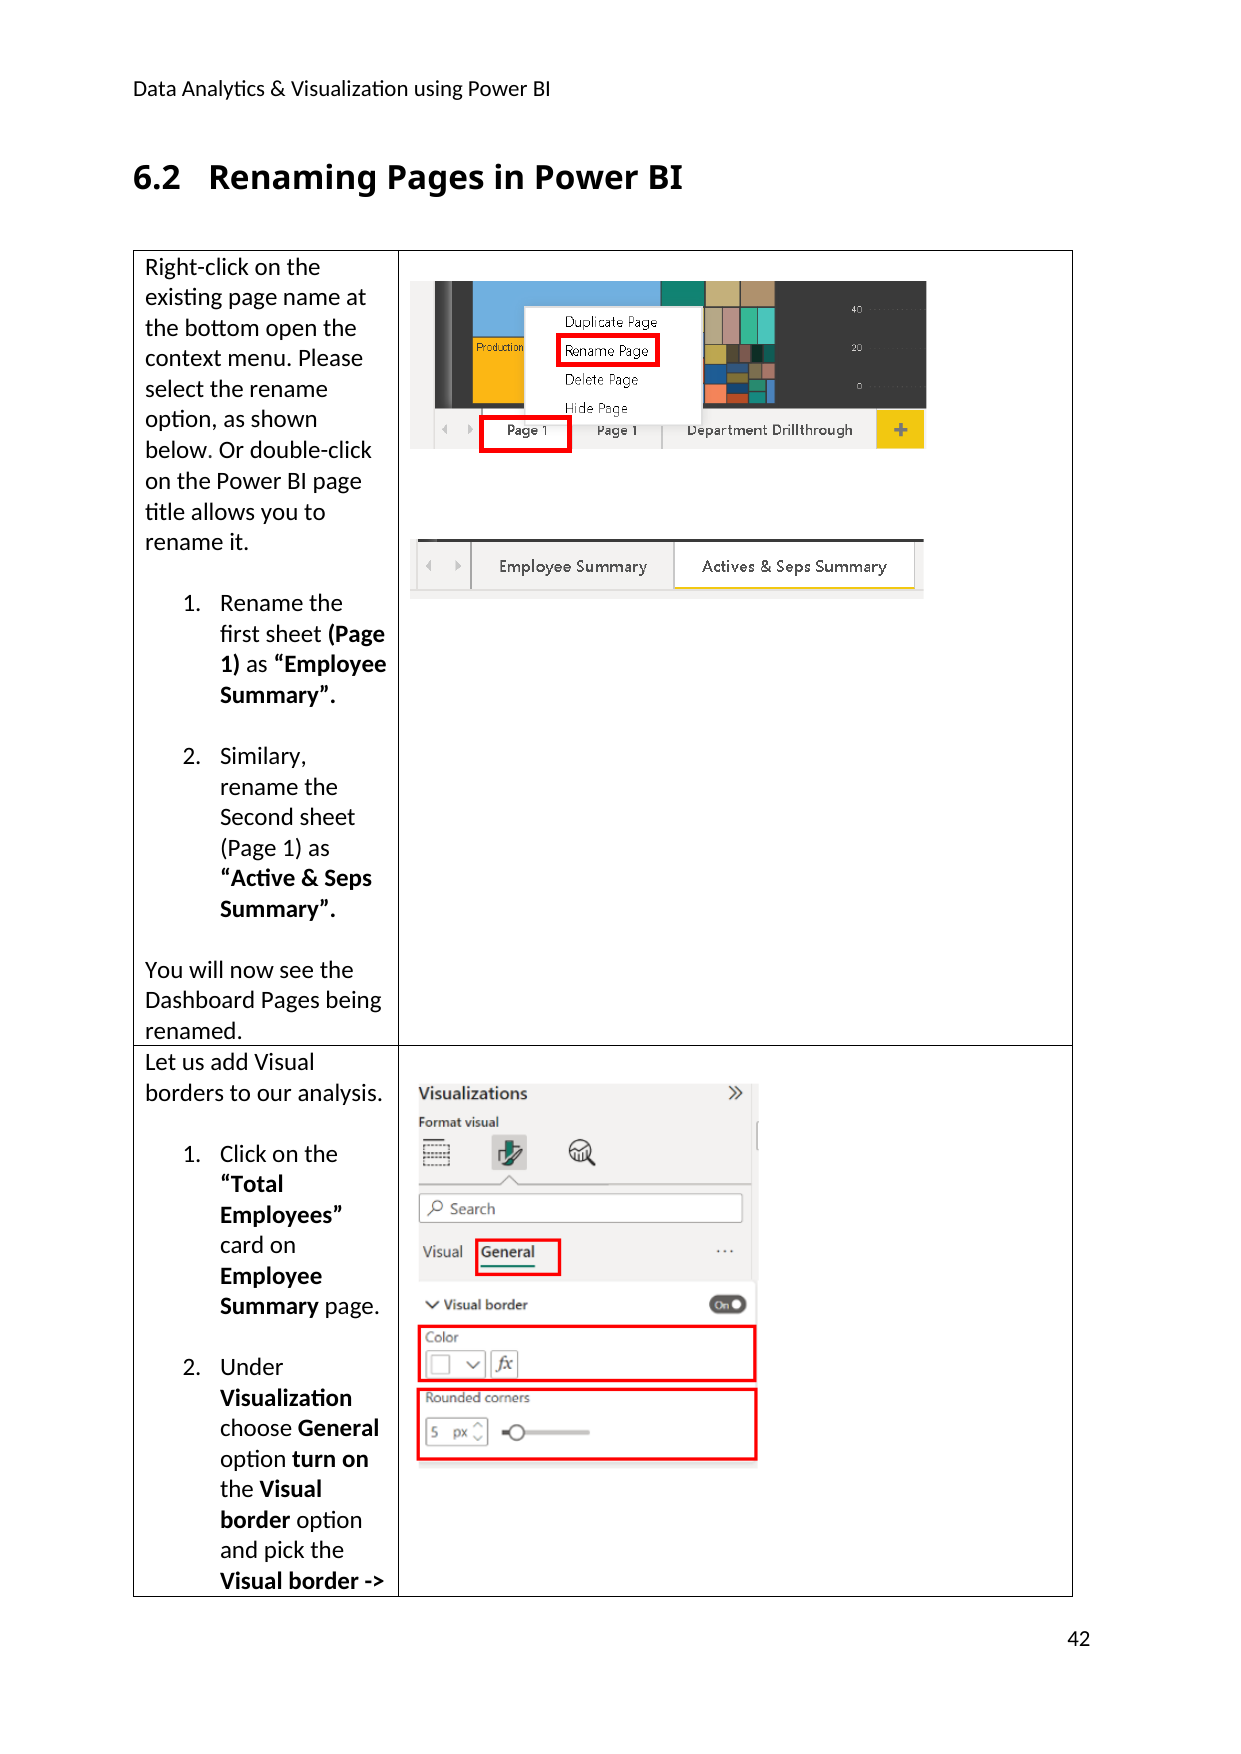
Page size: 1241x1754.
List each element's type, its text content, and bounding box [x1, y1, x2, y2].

picture [484, 420, 567, 448]
picture [410, 281, 927, 449]
table_header [399, 251, 1072, 1045]
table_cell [134, 1046, 398, 1596]
picture [410, 539, 924, 599]
picture [410, 1076, 772, 1474]
table_header Right-click on the existing page name at the bottom open the context menu. Please select the rename option, as shown below. Or double-click on the Power BI page title allows you to rename it. Rename the first sheet (Page 1) as “Employee Summary”. Similary, rename the Second sheet (Page 1) as “Active & Seps Summary”. You will now see the Dashboard Pages being renamed. [134, 251, 398, 1045]
table_cell [399, 1046, 1072, 1596]
subtitle Renaming Pages in Power BI [133, 154, 1090, 199]
